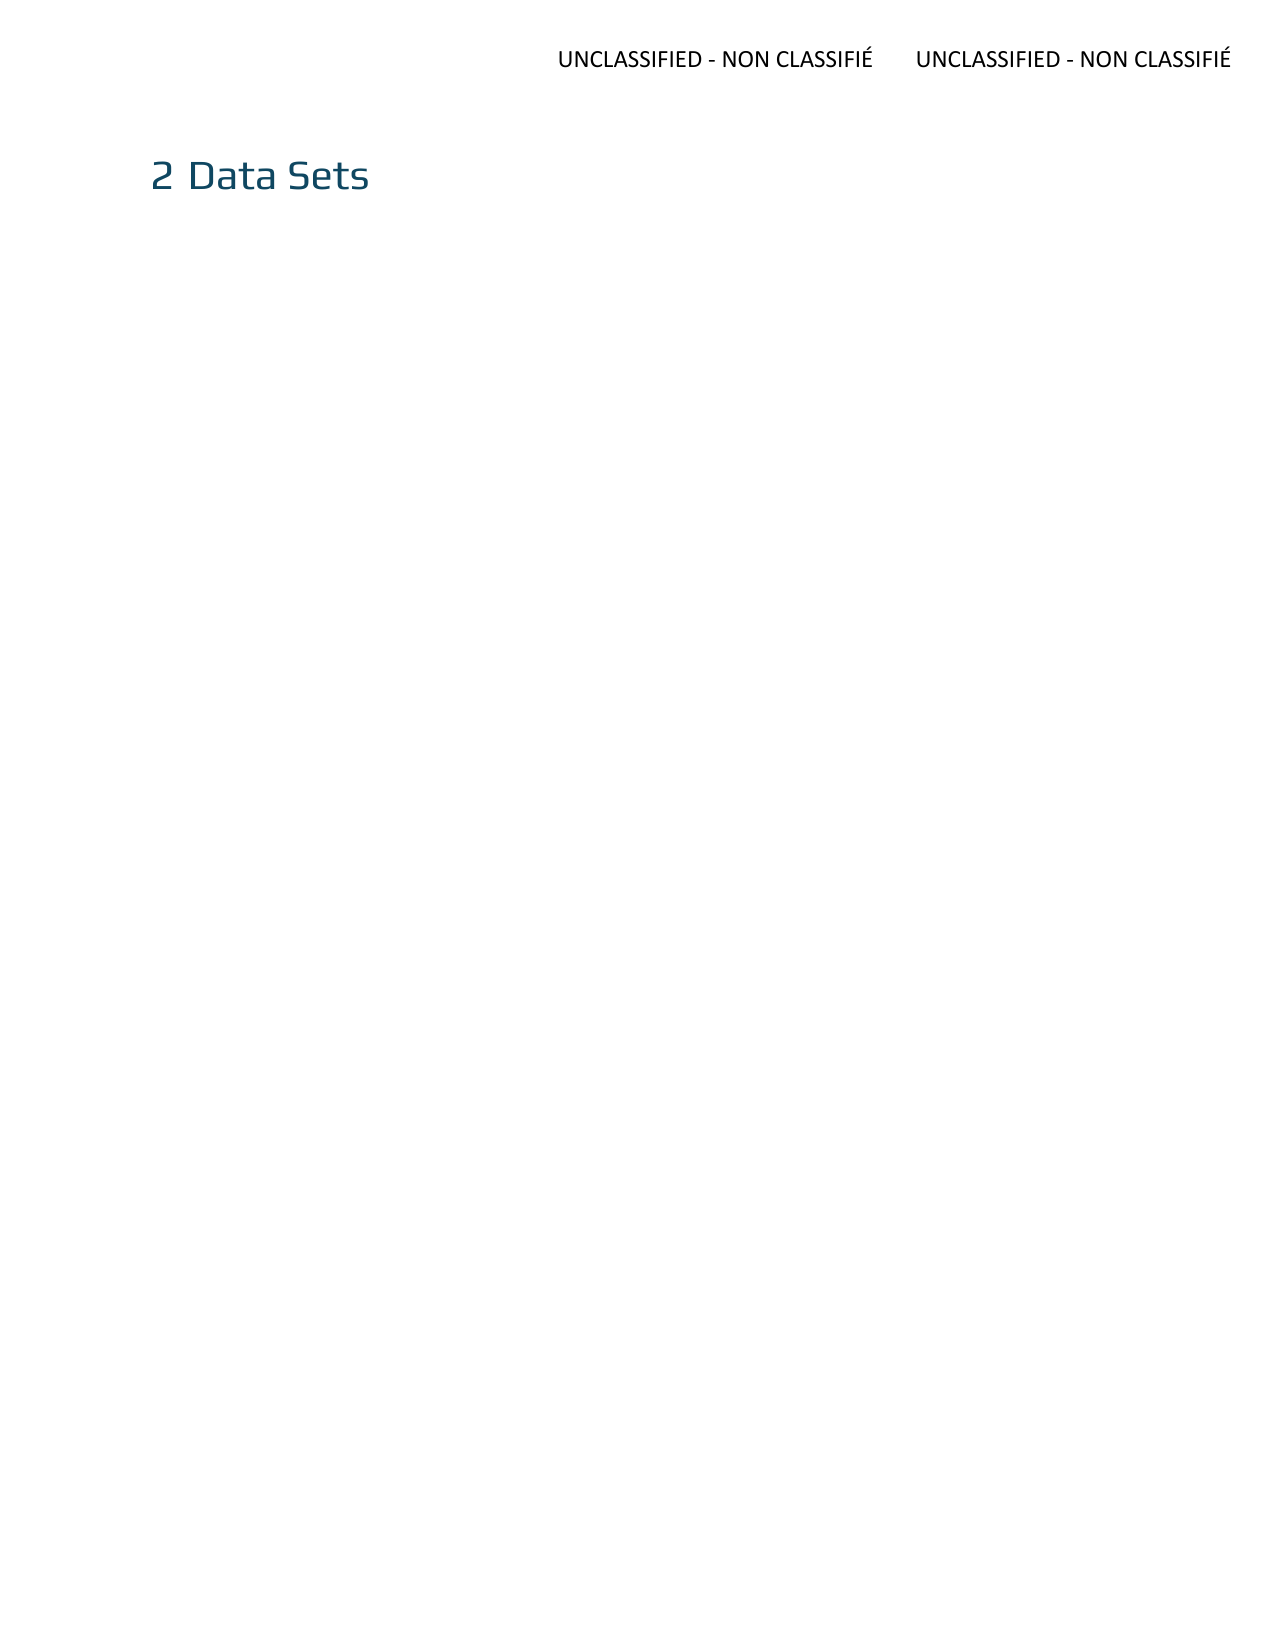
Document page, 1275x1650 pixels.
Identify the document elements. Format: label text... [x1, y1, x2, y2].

subtitle Data Sets [150, 150, 1125, 198]
